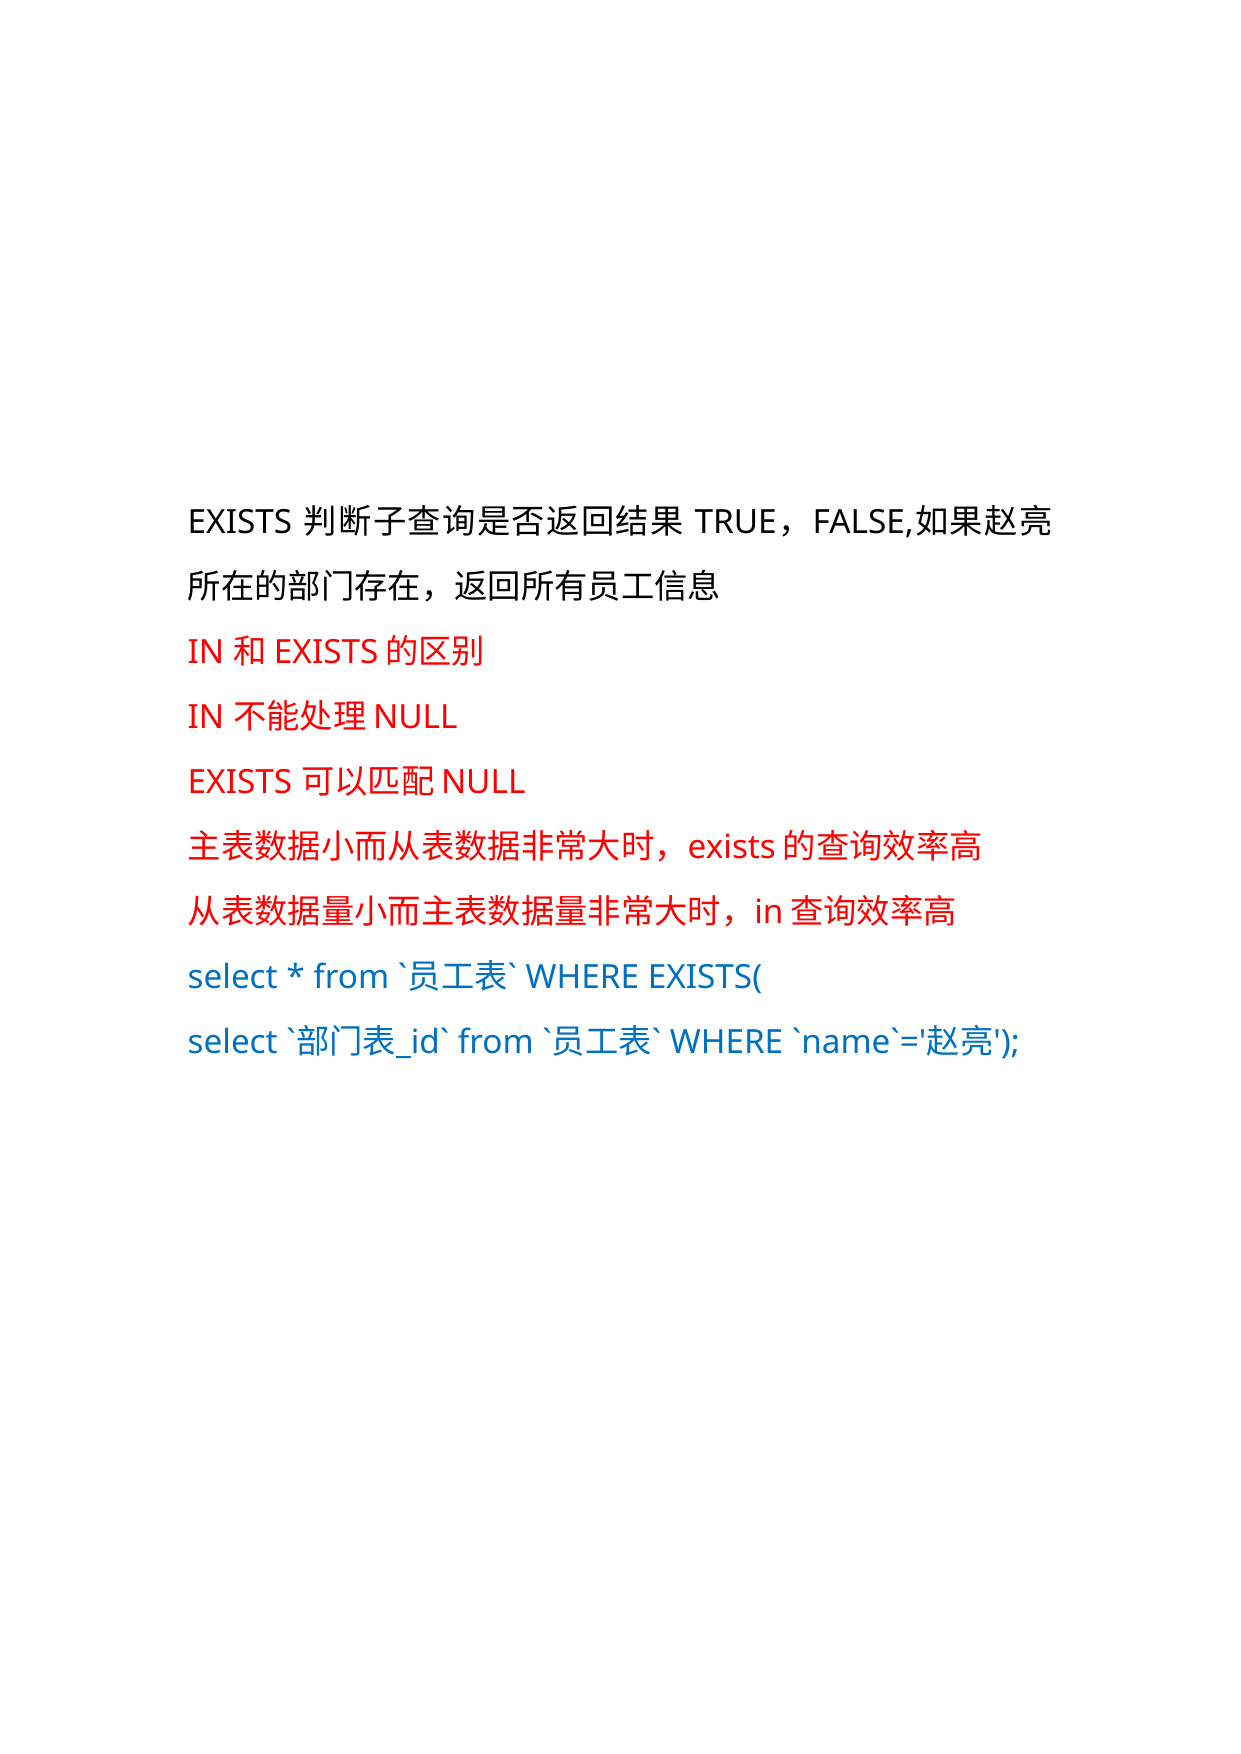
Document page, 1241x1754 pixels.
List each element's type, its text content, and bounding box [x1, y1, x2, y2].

text select `部门表_id` from `员工表` WHERE `name`='赵亮'); [187, 1007, 1053, 1072]
text IN 和 EXISTS的区别 [187, 617, 1053, 682]
text IN 不能处理NULL [187, 682, 1053, 747]
text EXISTS 判断子查询是否返回结果 TRUE，FALSE,如果赵亮所在的部门存在，返回所有员工信息 [187, 487, 1053, 617]
text EXISTS 可以匹配NULL [187, 747, 1053, 812]
text 从表数据量小而主表数据量非常大时，in查询效率高 [187, 877, 1053, 942]
text select * from `员工表` WHERE EXISTS( [187, 942, 1053, 1007]
text 主表数据小而从表数据非常大时，exists的查询效率高 [187, 812, 1053, 877]
